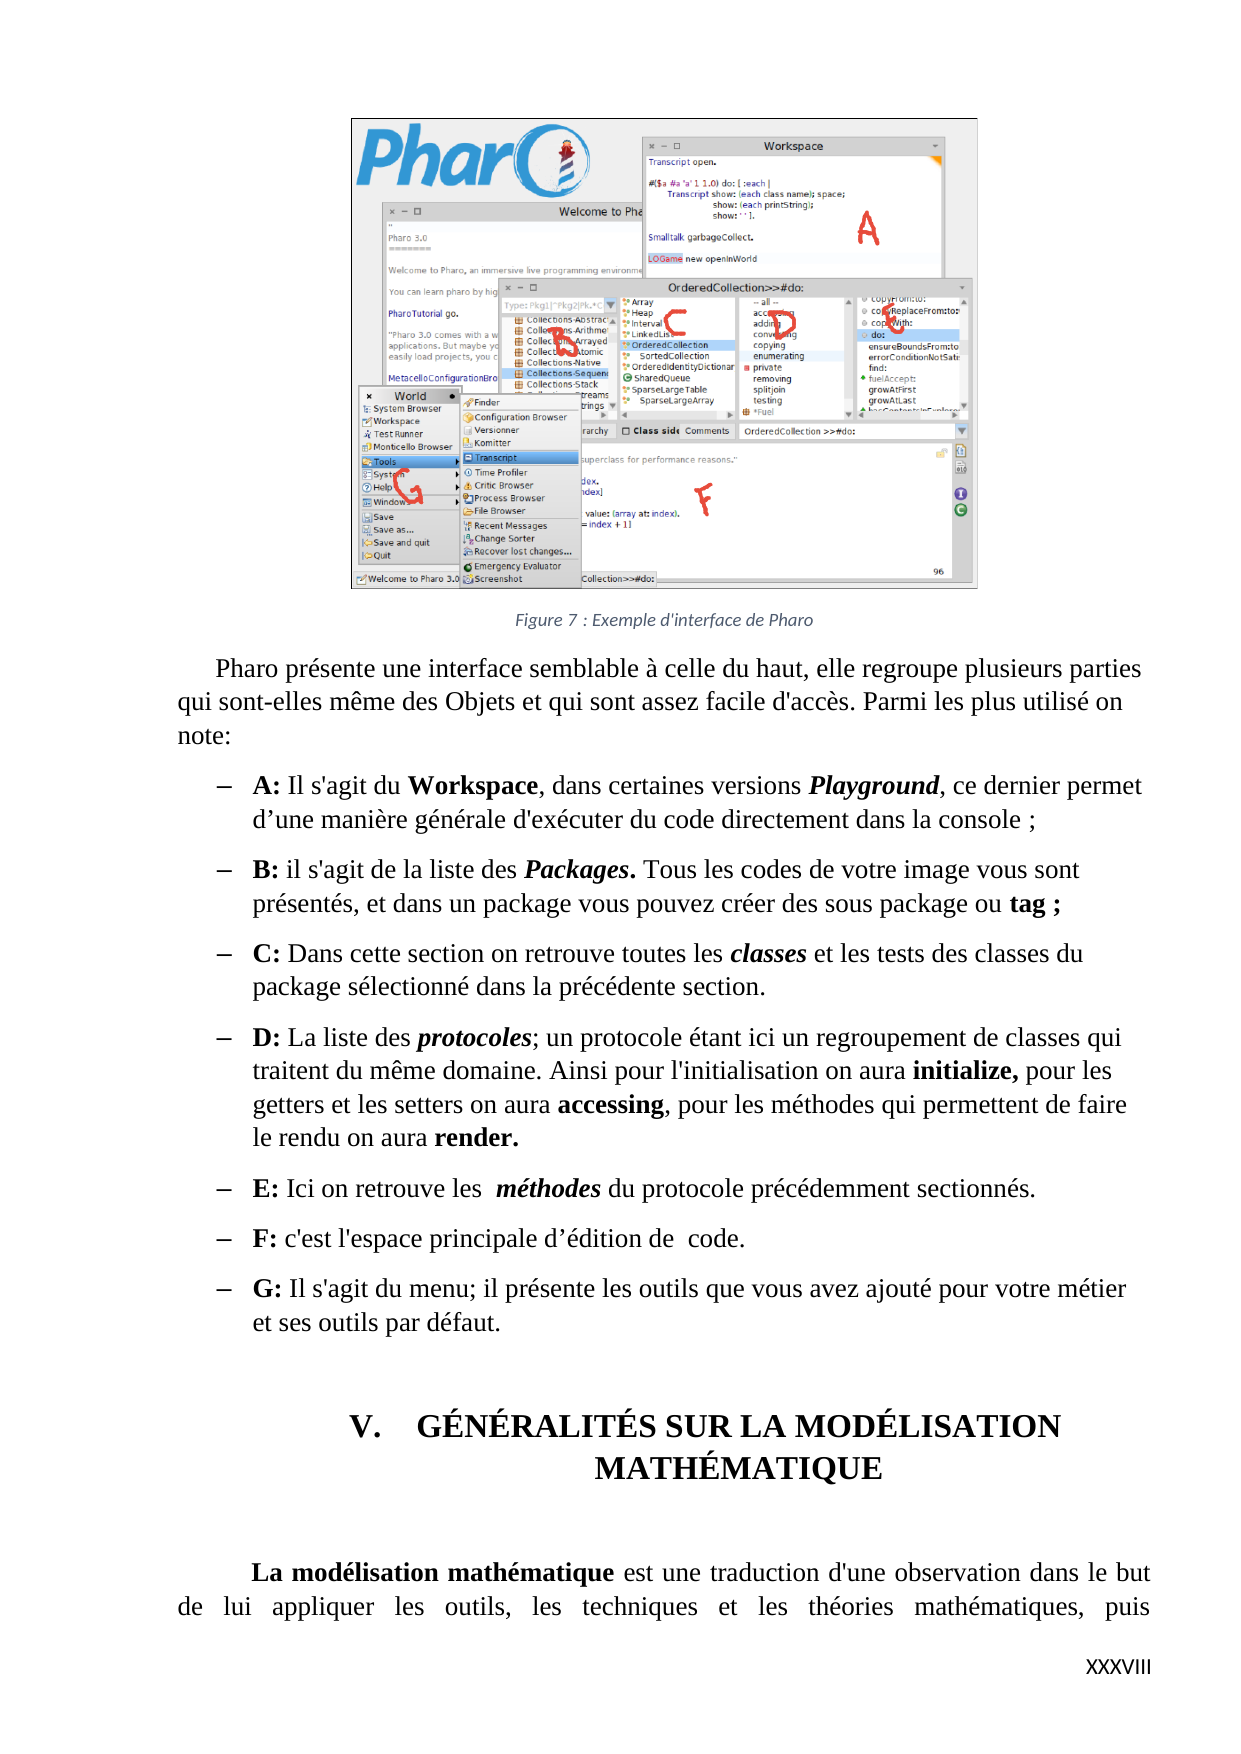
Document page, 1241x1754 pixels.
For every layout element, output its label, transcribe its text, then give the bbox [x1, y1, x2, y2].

text Figure 7 : Exemple d'interface de Pharo [177, 608, 1152, 631]
list C: Dans cette section on retrouve toutes les classes et les tests des classes du package sélectionné dans la précédente section. [217, 937, 1152, 1002]
list GÉNÉRALITÉS SUR LA MODÉLISATION MATHÉMATIQUE [291, 1407, 1152, 1486]
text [177, 1556, 1152, 1621]
picture [351, 118, 978, 589]
list A: Il s'agit du Workspace, dans certaines versions Playground, ce dernier permet d’une manière générale d'exécuter du code directement dans la console ; [217, 769, 1152, 834]
text Pharo présente une interface semblable à celle du haut, elle regroupe plusieurs parties qui sont-elles même des Objets et qui sont assez facile d'accès. Parmi les plus utilisé on note: [177, 652, 1152, 750]
list D: La liste des protocoles; un protocole étant ici un regroupement de classes qui traitent du même domaine. Ainsi pour l'initialisation on aura initialize, pour les getters et les setters on aura accessing, pour les méthodes qui permettent de faire le rendu on aura render. [216, 1021, 1152, 1153]
list E: Ici on retrouve les méthodes du protocole précédemment sectionnés. [216, 1172, 1152, 1203]
list G: Il s'agit du menu; il présente les outils que vous avez ajouté pour votre métier et ses outils par défaut. [216, 1272, 1152, 1337]
list F: c'est l'espace principale d’édition de code. [216, 1222, 1152, 1253]
list B: il s'agit de la liste des Packages. Tous les codes de votre image vous sont présentés, et dans un package vous pouvez créer des sous package ou tag ; [217, 853, 1152, 918]
